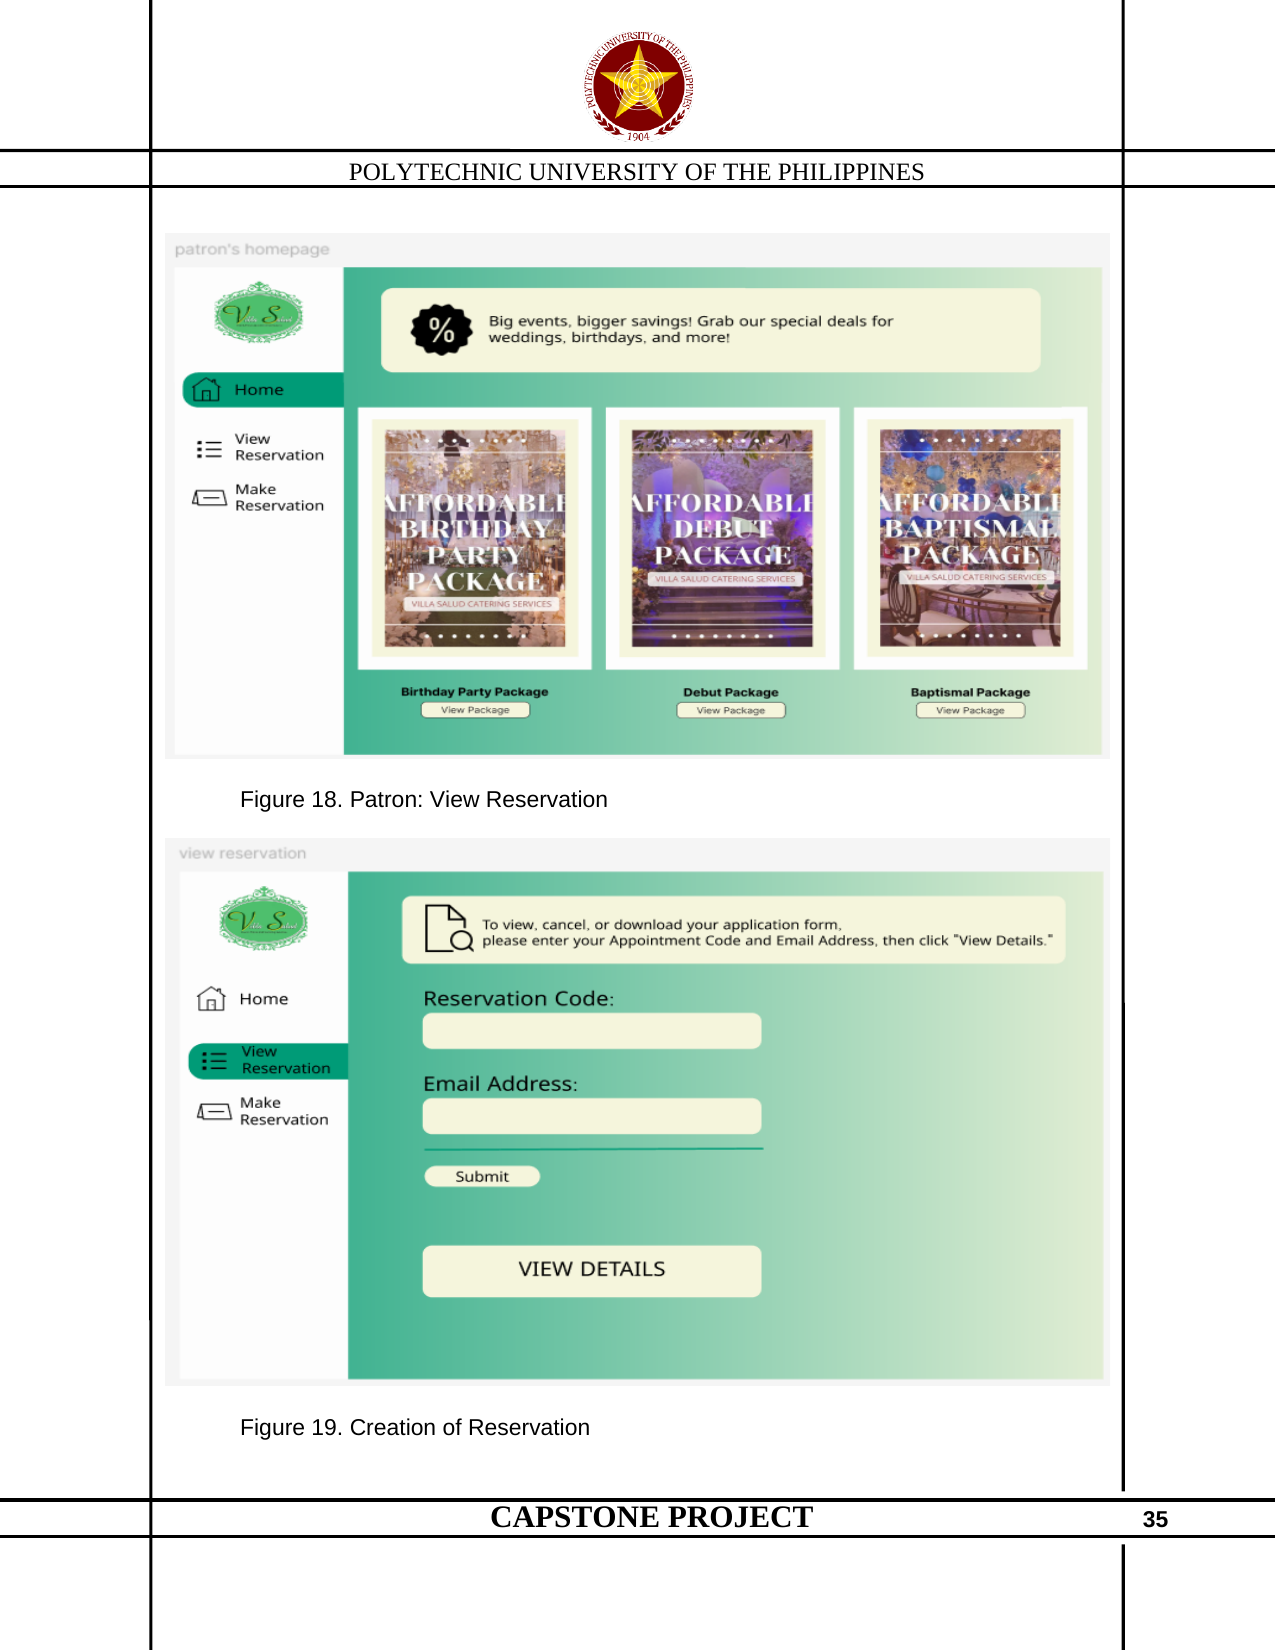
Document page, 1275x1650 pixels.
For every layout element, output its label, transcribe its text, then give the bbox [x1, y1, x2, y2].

picture [165, 838, 1111, 1386]
text Figure 19. Creation of Reservation [165, 1414, 1110, 1440]
picture [165, 233, 1110, 759]
picture [582, 31, 694, 142]
text Figure 18. Patron: View Reservation [165, 786, 1110, 812]
